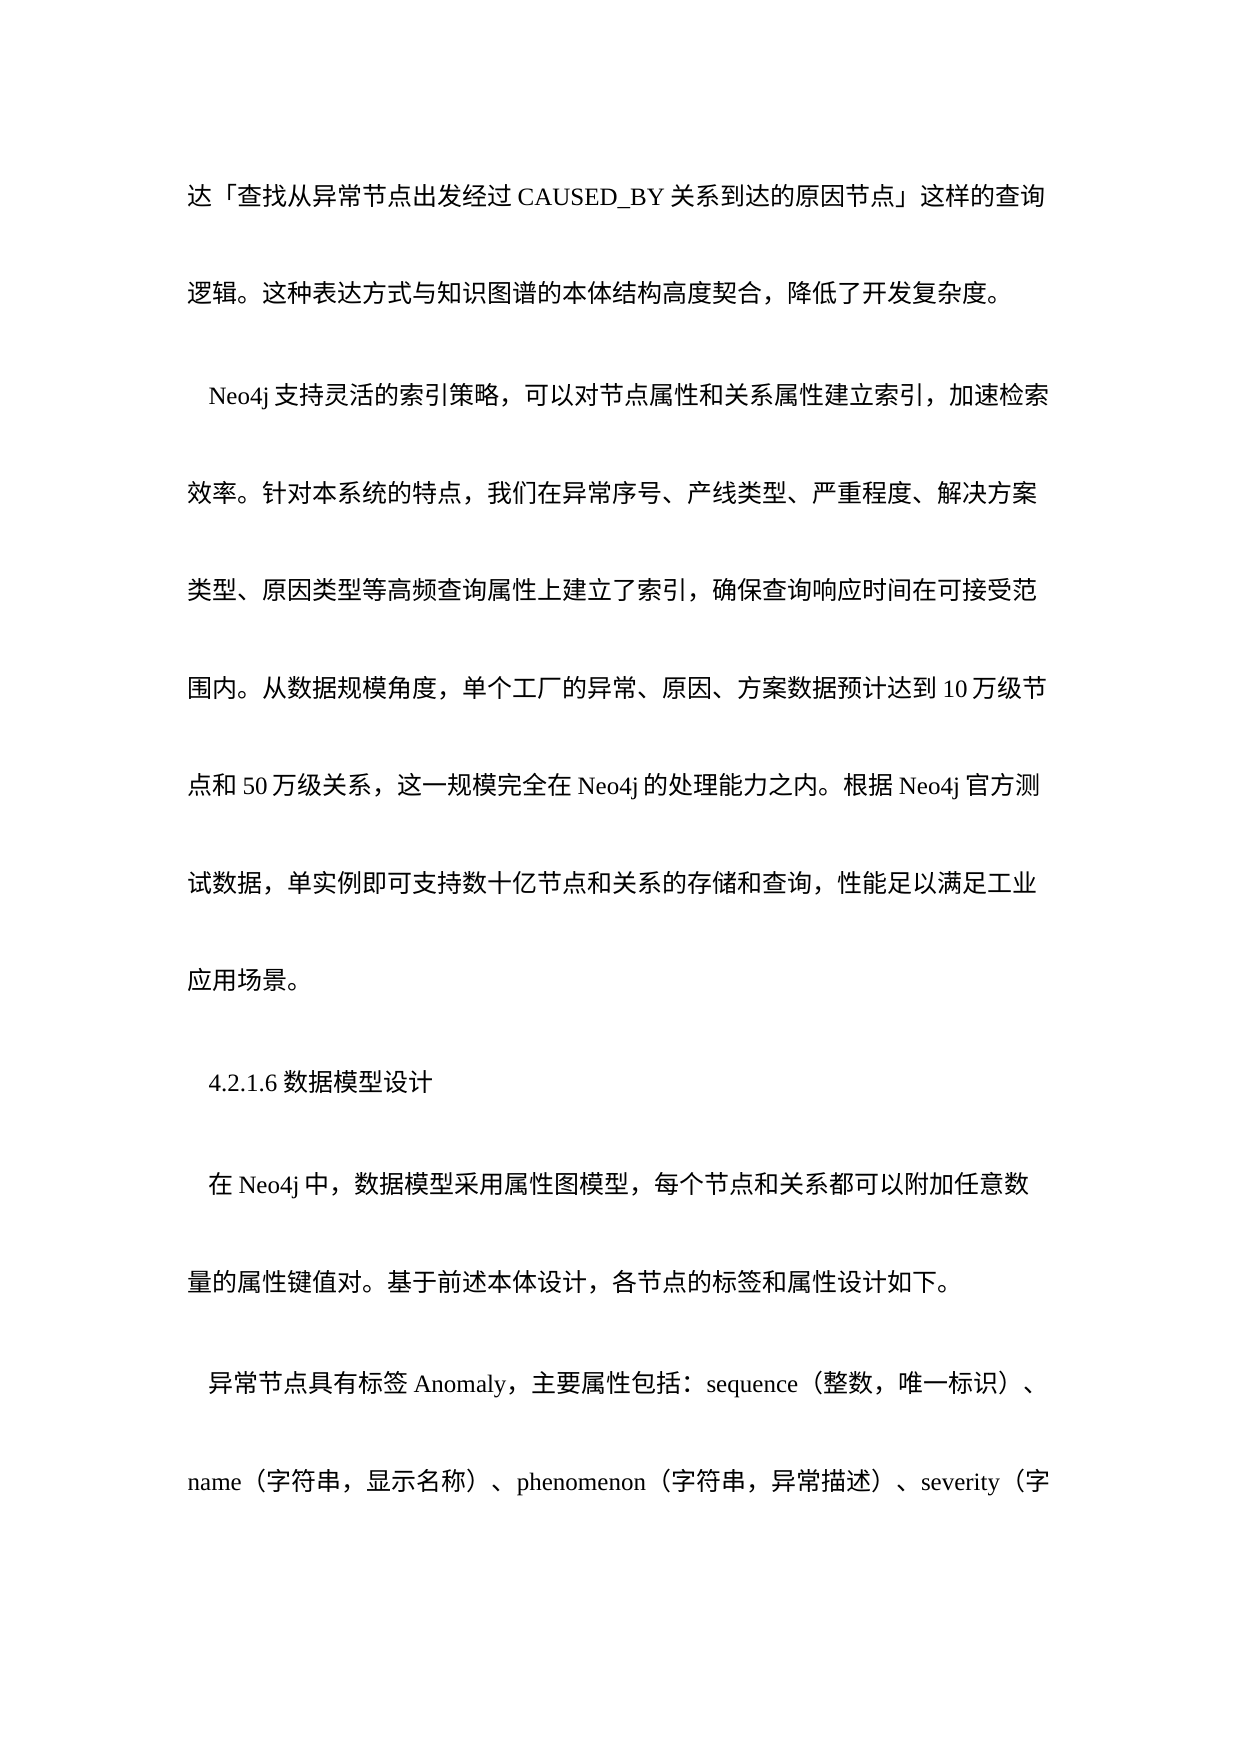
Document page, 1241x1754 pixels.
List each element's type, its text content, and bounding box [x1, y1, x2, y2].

text 4.2.1.6 数据模型设计 [187, 1048, 1053, 1113]
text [187, 162, 1053, 324]
text 在Neo4j中，数据模型采用属性图模型，每个节点和关系都可以附加任意数量的属性键值对。基于前述本体设计，各节点的标签和属性设计如下。 [187, 1150, 1053, 1313]
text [187, 1349, 1053, 1512]
text Neo4j支持灵活的索引策略，可以对节点属性和关系属性建立索引，加速检索效率。针对本系统的特点，我们在异常序号、产线类型、严重程度、解决方案类型、原因类型等高频查询属性上建立了索引，确保查询响应时间在可接受范围内。从数据规模角度，单个工厂的异常、原因、方案数据预计达到10万级节点和50万级关系，这一规模完全在Neo4j的处理能力之内。根据Neo4j官方测试数据，单实例即可支持数十亿节点和关系的存储和查询，性能足以满足工业应用场景。 [187, 361, 1053, 1011]
